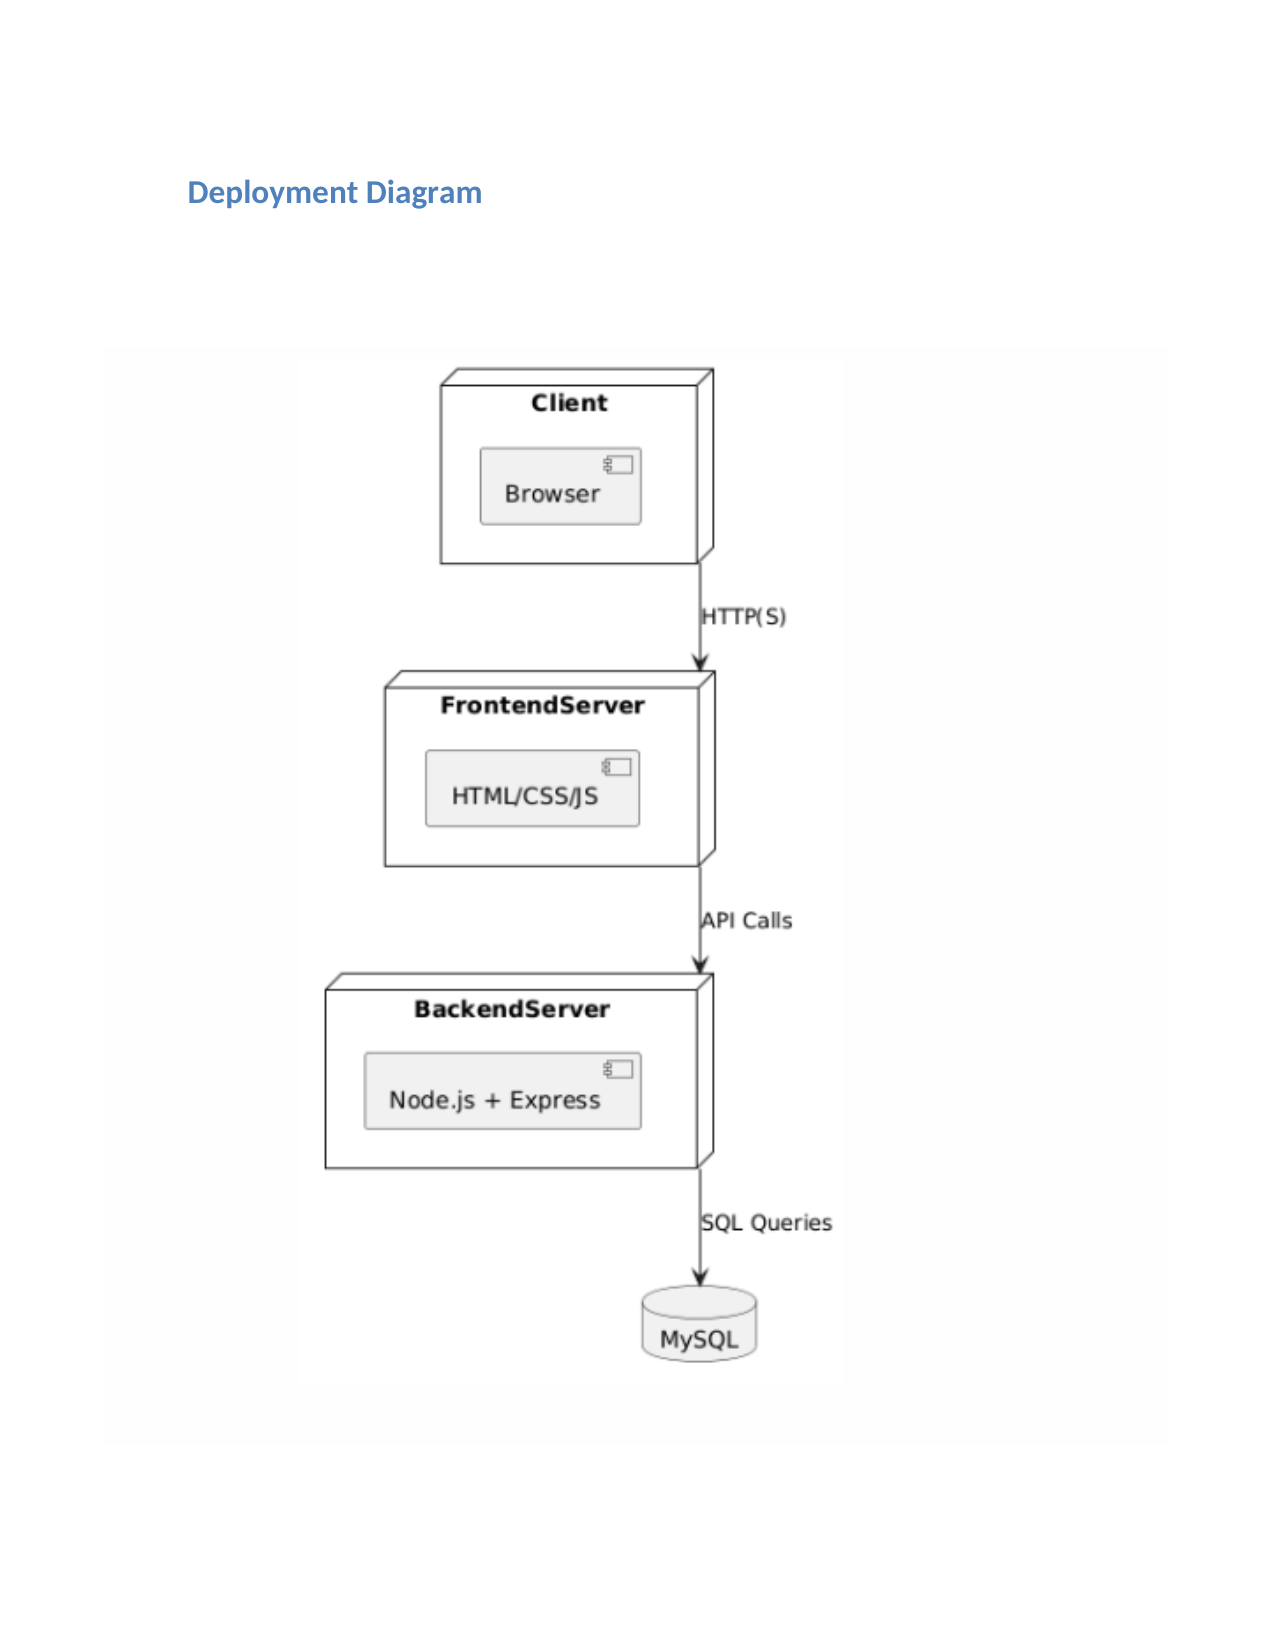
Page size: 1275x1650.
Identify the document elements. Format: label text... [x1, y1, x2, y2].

subtitle Deployment Diagram [187, 171, 1087, 212]
picture [103, 348, 1171, 1444]
